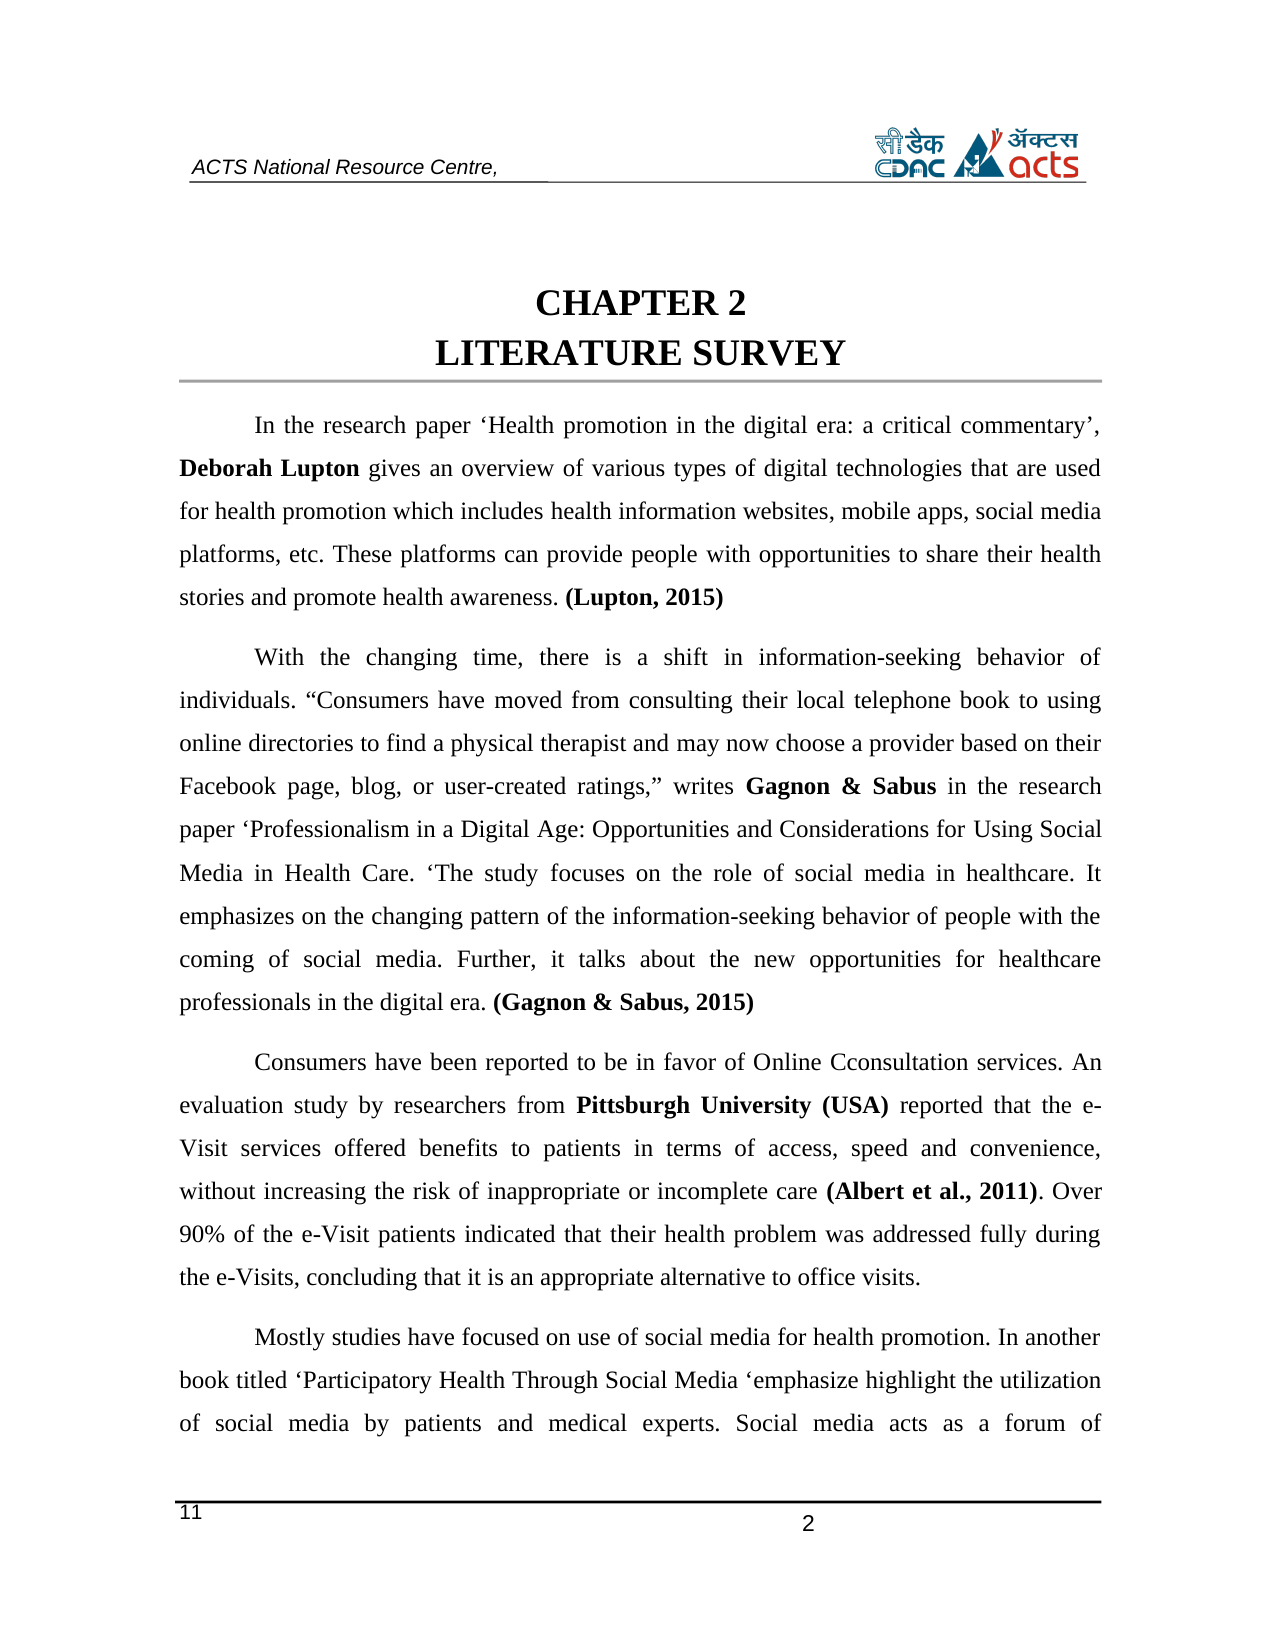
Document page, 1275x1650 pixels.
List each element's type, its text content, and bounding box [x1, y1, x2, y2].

text With the changing time, there is a shift in information-seeking behavior of individuals. “Consumers have moved from consulting their local telephone book to using online directories to find a physical therapist and may now choose a provider based on their Facebook page, blog, or user-created ratings,” writes Gagnon & Sabus in the research paper ‘Professionalism in a Digital Age: Opportunities and Considerations for Using Social Media in Health Care. ‘The study focuses on the role of social media in healthcare. It emphasizes on the changing pattern of the information-seeking behavior of people with the coming of social media. Further, it talks about the new opportunities for healthcare professionals in the digital era. (Gagnon & Sabus, 2015) [179, 642, 1102, 1016]
text Consumers have been reported to be in favor of Online Cconsultation services. An evaluation study by researchers from Pittsburgh University (USA) reported that the e-Visit services offered benefits to patients in terms of access, speed and convenience, without increasing the risk of inappropriate or incomplete care (Albert et al., 2011). Over 90% of the e-Visit patients indicated that their health problem was addressed fully during the e-Visits, concluding that it is an appropriate alternative to office visits. [179, 1047, 1102, 1291]
text In the research paper ‘Health promotion in the digital era: a critical commentary’, Deborah Lupton gives an overview of various types of digital technologies that are used for health promotion which includes health information websites, mobile apps, social media platforms, etc. These platforms can provide people with opportunities to share their health stories and promote health awareness. (Lupton, 2015) [179, 410, 1102, 611]
picture [914, 164, 922, 178]
text LITERATURE SURVEY [179, 330, 1102, 373]
picture [875, 127, 1079, 178]
text CHAPTER 2 [179, 280, 1102, 323]
